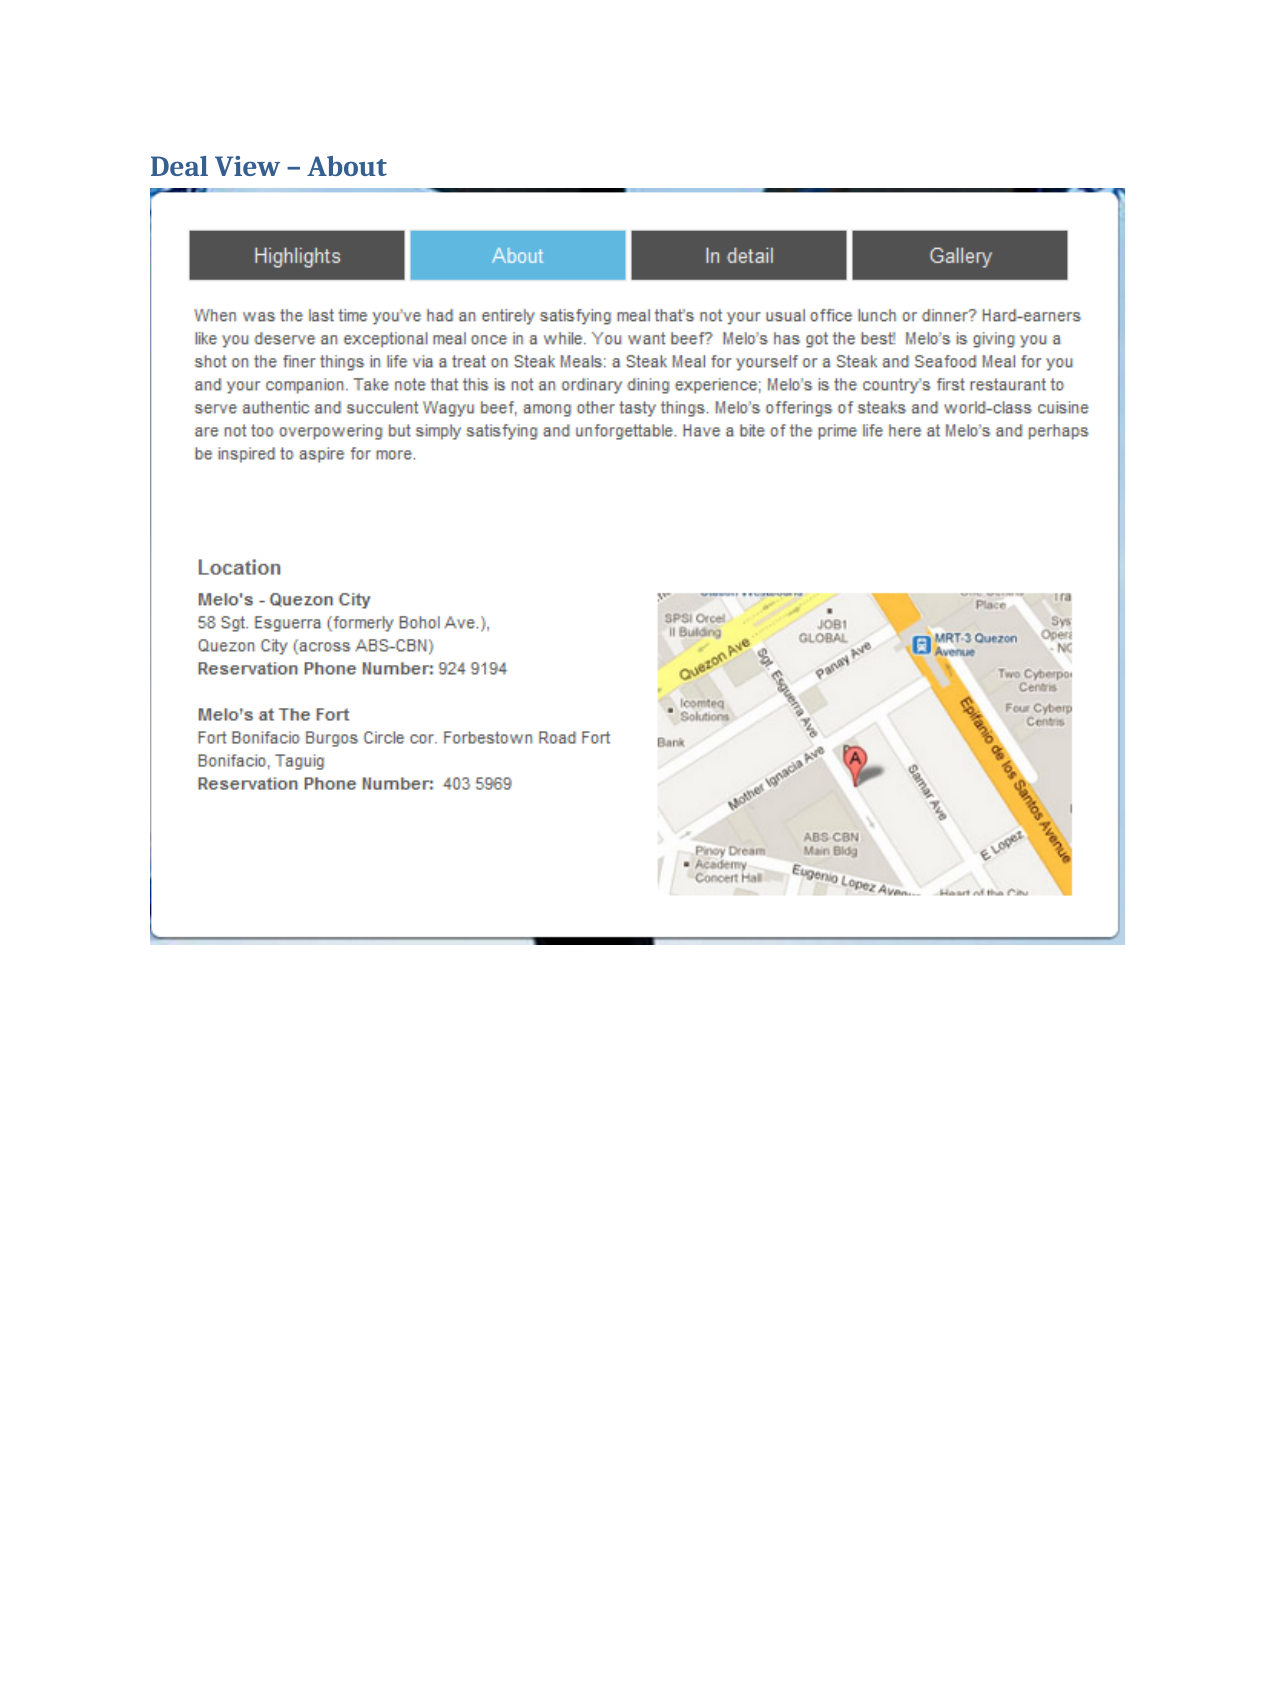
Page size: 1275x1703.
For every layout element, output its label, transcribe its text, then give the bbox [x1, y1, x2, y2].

picture [150, 188, 1125, 945]
subtitle Deal View – About [150, 150, 1125, 183]
